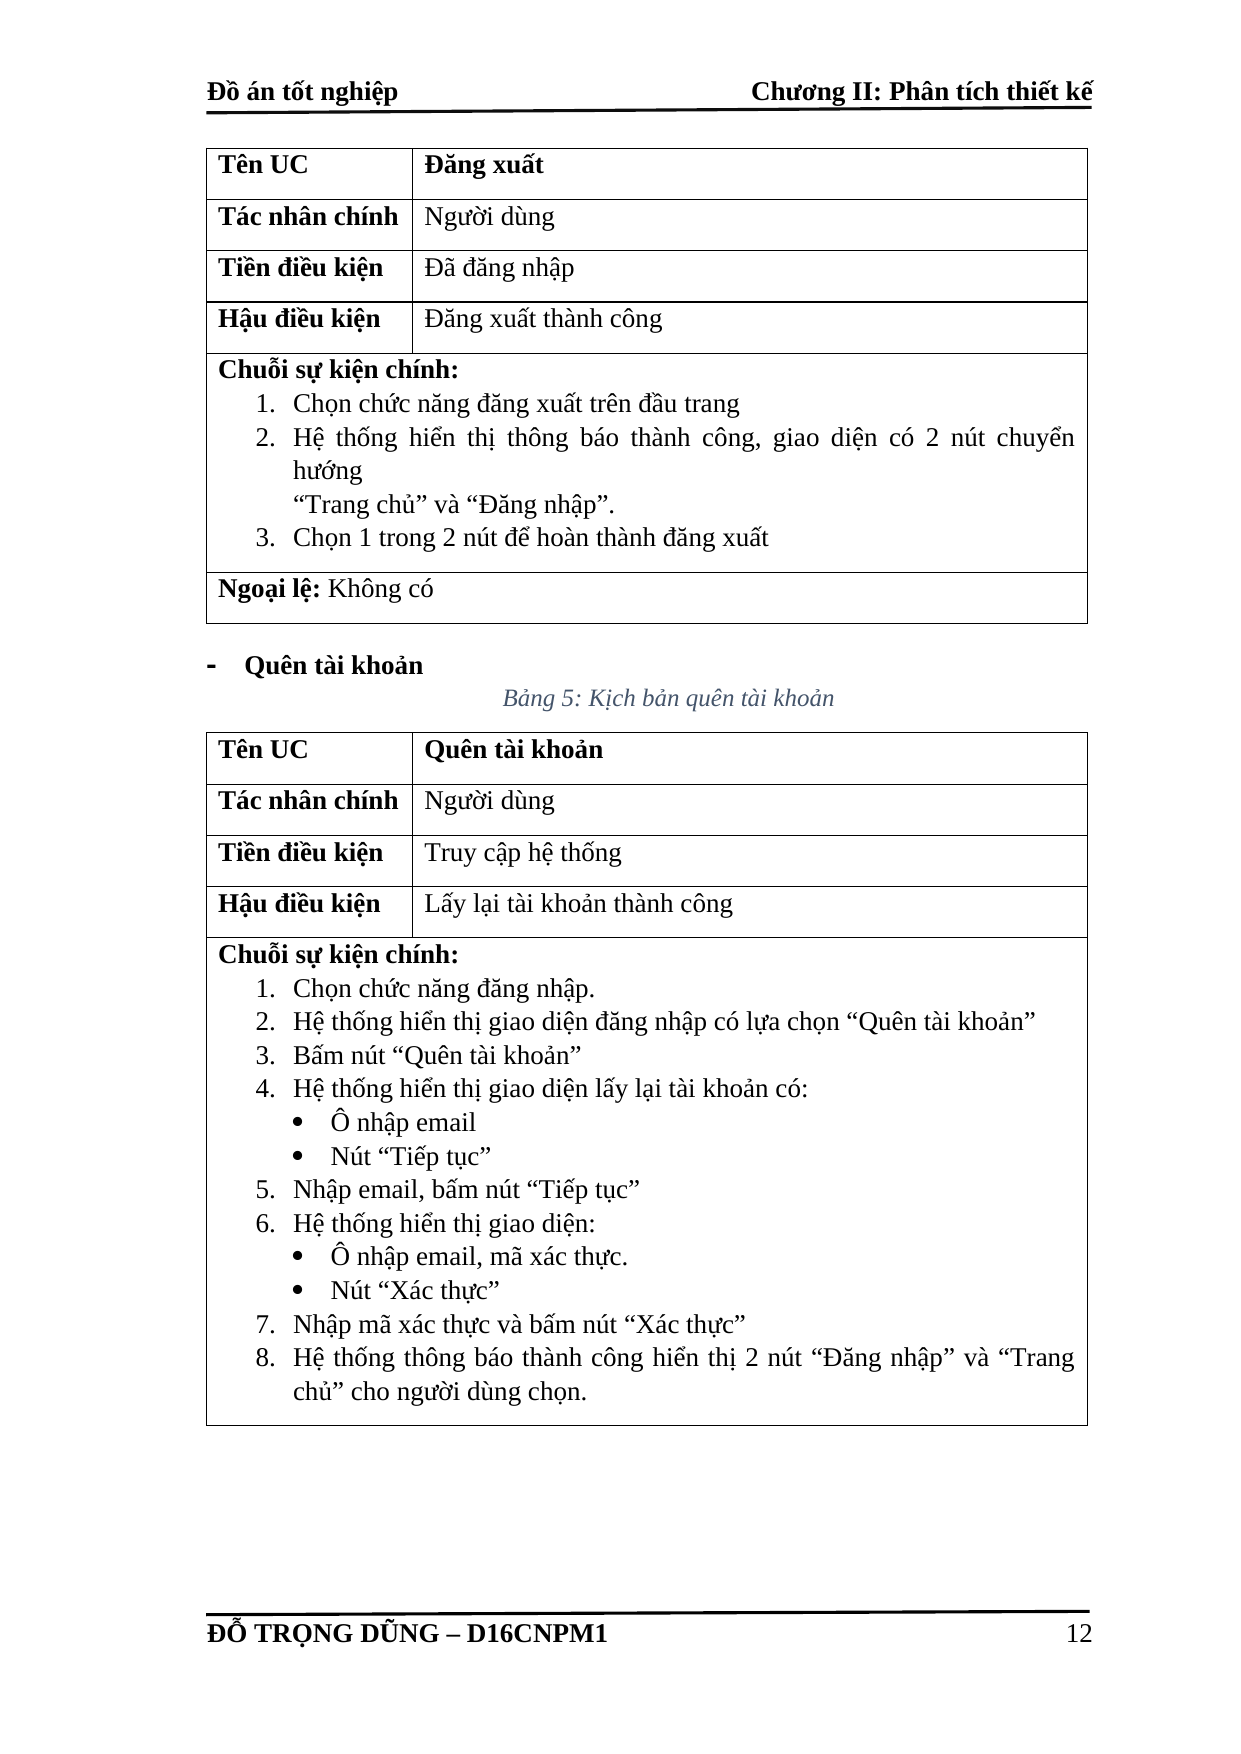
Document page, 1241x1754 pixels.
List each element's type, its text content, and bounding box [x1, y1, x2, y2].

table_cell Chuỗi sự kiện chính: Chọn chức năng đăng nhập. Hệ thống hiển thị giao diện đăng nhập có lựa chọn “Quên tài khoản” Bấm nút “Quên tài khoản” Hệ thống hiển thị giao diện lấy lại tài khoản có: Ô nhập email Nút “Tiếp tục” Nhập email, bấm nút “Tiếp tục” Hệ thống hiển thị giao diện: Ô nhập email, mã xác thực. Nút “Xác thực” Nhập mã xác thực và bấm nút “Xác thực” Hệ thống thông báo thành công hiển thị 2 nút “Đăng nhập” và “Trang chủ” cho người dùng chọn. [207, 938, 1087, 1425]
table_cell Truy cập hệ thống [413, 836, 1087, 886]
text Bảng 5: Kịch bản quên tài khoản [244, 683, 1093, 711]
table_cell Tác nhân chính [207, 785, 412, 835]
table_cell Ngoại lệ: Không có [207, 573, 1087, 623]
table_cell Đã đăng nhập [413, 251, 1087, 301]
table_header Tên UC [207, 149, 412, 199]
table_cell Chuỗi sự kiện chính: Chọn chức năng đăng xuất trên đầu trang Hệ thống hiển thị thông báo thành công, giao diện có 2 nút chuyển hướng “Trang chủ” và “Đăng nhập”. Chọn 1 trong 2 nút để hoàn thành đăng xuất [207, 354, 1087, 572]
table_header Tên UC [207, 733, 412, 783]
table_cell Tiền điều kiện [207, 251, 412, 301]
table_cell Tiền điều kiện [207, 836, 412, 886]
table_cell Tác nhân chính [207, 200, 412, 250]
table_cell Hậu điều kiện [207, 887, 412, 937]
table_cell Hậu điều kiện [207, 303, 412, 353]
table_cell Đăng xuất thành công [413, 303, 1087, 353]
table_header Đăng xuất [413, 149, 1087, 199]
table_cell Người dùng [413, 785, 1087, 835]
table_cell Lấy lại tài khoản thành công [413, 887, 1087, 937]
table_cell Người dùng [413, 200, 1087, 250]
table_header Quên tài khoản [413, 733, 1087, 783]
list Quên tài khoản [207, 649, 1093, 680]
